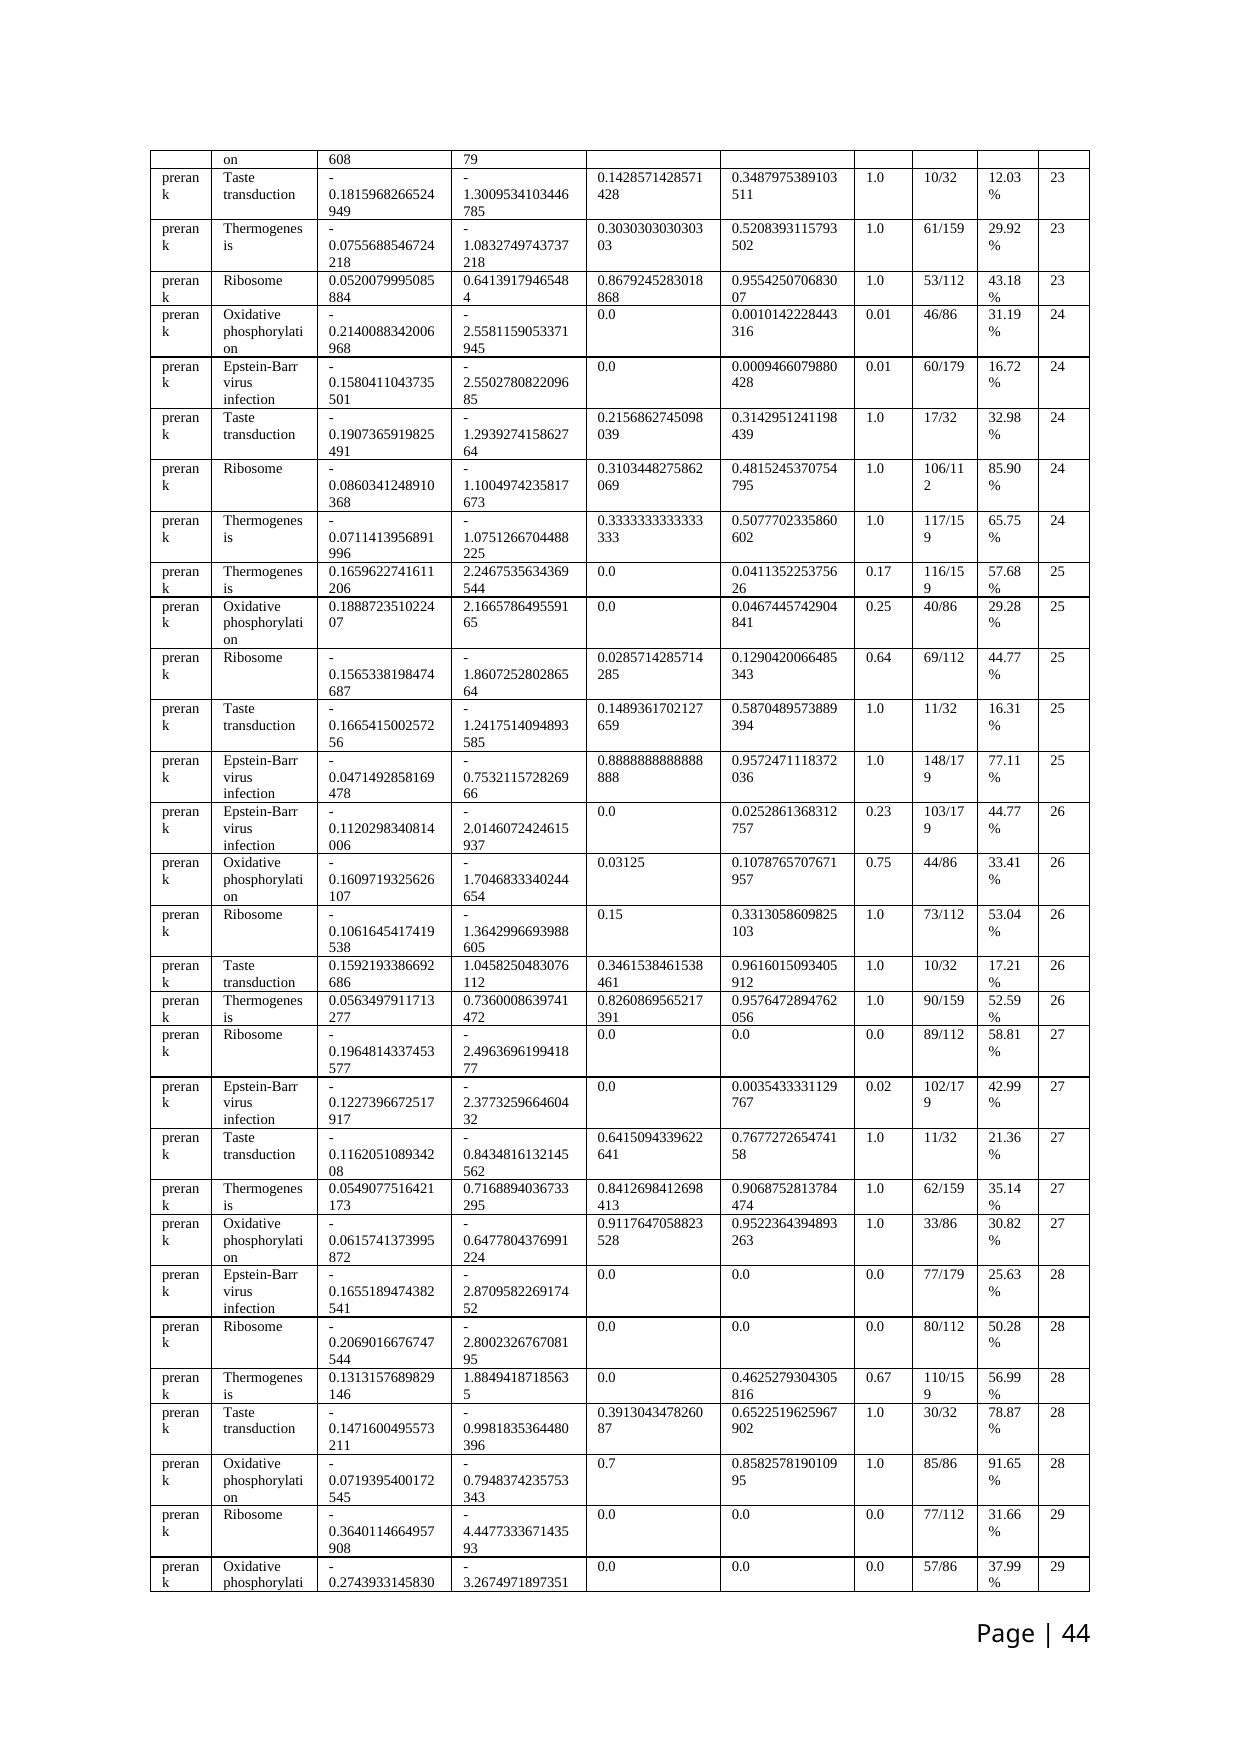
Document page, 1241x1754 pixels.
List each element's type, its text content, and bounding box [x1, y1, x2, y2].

table_cell prerank [151, 906, 211, 956]
table_cell 0.15 [587, 906, 720, 956]
table_cell -2.800232676708195 [452, 1318, 586, 1368]
table_cell 0.0 [721, 1266, 854, 1316]
table_cell 0.0 [587, 563, 720, 596]
table_cell 28 [1039, 1369, 1089, 1402]
table_cell -0.1471600495573211 [318, 1404, 451, 1454]
table_cell 27 [1039, 1129, 1089, 1179]
table_cell 0.0 [587, 1318, 720, 1368]
table_cell 0.8412698412698413 [587, 1180, 720, 1214]
table_cell 17.21% [978, 957, 1038, 991]
table_cell Epstein-Barr virus infection [212, 358, 317, 408]
table_cell 0.0035433331129767 [721, 1078, 854, 1128]
table_cell 43.18% [978, 272, 1038, 305]
table_cell 1.0 [855, 957, 912, 991]
table_cell 61/159 [913, 220, 977, 271]
table_cell prerank [151, 1369, 211, 1402]
table_cell -1.3009534103446785 [452, 169, 586, 219]
table_cell 25 [1039, 563, 1089, 596]
table_cell -0.0719395400172545 [318, 1455, 451, 1505]
table_cell prerank [151, 151, 211, 168]
table_cell 0.1592193386692686 [318, 957, 451, 991]
table_cell 0.188872351022407 [318, 598, 451, 648]
table_cell 73/112 [913, 906, 977, 956]
table_cell Taste transduction [212, 409, 317, 459]
table_cell 0.1078765707671957 [721, 854, 854, 904]
table_cell 33.41% [978, 854, 1038, 904]
table_cell 0.3103448275862069 [587, 460, 720, 511]
table_cell -2.870958226917452 [452, 1266, 586, 1316]
table_cell 1.0 [855, 1404, 912, 1454]
table_cell -0.3640114664957908 [318, 1506, 451, 1556]
table_cell 106/112 [913, 460, 977, 511]
table_cell 0.7 [587, 1455, 720, 1505]
table_cell 24 [1039, 512, 1089, 562]
table_cell 0.3142951241198439 [721, 409, 854, 459]
table_cell 1.0 [855, 906, 912, 956]
table_cell 0.0 [721, 1318, 854, 1368]
table_cell 0.03125 [587, 854, 720, 904]
table_cell prerank [151, 409, 211, 459]
table_cell 56.99% [978, 1369, 1038, 1402]
table_cell 0.3313058609825103 [721, 906, 854, 956]
table_cell -0.1907365919825491 [318, 409, 451, 459]
table_cell 103/179 [913, 803, 977, 853]
table_cell 57.68% [978, 563, 1038, 596]
table_cell 1.0 [855, 169, 912, 219]
table_cell 24 [1039, 358, 1089, 408]
table_cell 23 [1039, 272, 1089, 305]
table_cell -2.496369619941877 [452, 1026, 586, 1076]
table_cell 53.04% [978, 906, 1038, 956]
table_cell 0.0 [587, 358, 720, 408]
table_cell 2.166578649559165 [452, 598, 586, 648]
table_cell 85/86 [913, 1455, 977, 1505]
table_cell 77.11% [978, 752, 1038, 802]
table_cell 0.8260869565217391 [587, 992, 720, 1025]
table_cell 62/159 [913, 1180, 977, 1214]
table_cell 12.03% [978, 169, 1038, 219]
table_cell 148/179 [913, 752, 977, 802]
table_cell 77/179 [913, 1266, 977, 1316]
table_cell 44.77% [978, 649, 1038, 699]
table_cell Taste transduction [212, 700, 317, 751]
table_cell 1.0458250483076112 [452, 957, 586, 991]
table_cell -0.0471492858169478 [318, 752, 451, 802]
table_cell prerank [151, 957, 211, 991]
table_cell 16.72% [978, 358, 1038, 408]
table_cell 27 [1039, 1026, 1089, 1076]
table_cell 46/86 [913, 306, 977, 356]
table_cell prerank [151, 752, 211, 802]
table_cell Epstein-Barr virus infection [212, 752, 317, 802]
table_cell prerank [151, 169, 211, 219]
table_cell 11/32 [913, 1129, 977, 1179]
table_cell -0.1580411043735501 [318, 358, 451, 408]
table_cell 0.23 [855, 803, 912, 853]
table_cell -0.1120298340814006 [318, 803, 451, 853]
table_cell 0.0563497911713277 [318, 992, 451, 1025]
table_cell 40/86 [913, 598, 977, 648]
table_cell 0.955425070683007 [721, 272, 854, 305]
table_cell 1.0 [855, 700, 912, 751]
table_cell 91.65% [978, 1455, 1038, 1505]
table_cell 25 [1039, 649, 1089, 699]
table_cell Oxidative phosphorylation [212, 598, 317, 648]
table_cell 0.7168894036733295 [452, 1180, 586, 1214]
table_cell 30.82% [978, 1215, 1038, 1265]
table_cell 2.2467535634369544 [452, 563, 586, 596]
table_cell 32.98% [978, 409, 1038, 459]
table_cell 25 [1039, 700, 1089, 751]
table_cell -0.0711413956891996 [318, 512, 451, 562]
table_cell 0.0 [587, 1078, 720, 1128]
table_cell prerank [151, 1318, 211, 1368]
table_cell -1.1004974235817673 [452, 460, 586, 511]
table_cell prerank [151, 1404, 211, 1454]
table_cell 35.14% [978, 1180, 1038, 1214]
table_cell -0.1900501123715608 [318, 151, 451, 168]
table_cell 16.31% [978, 700, 1038, 751]
table_cell -0.1227396672517917 [318, 1078, 451, 1128]
table_cell prerank [151, 460, 211, 511]
table_cell 0.9572471118372036 [721, 752, 854, 802]
table_cell 0.0 [721, 1506, 854, 1556]
table_cell 42.99% [978, 1078, 1038, 1128]
table_cell 23 [1039, 151, 1089, 168]
table_cell 44.77% [978, 803, 1038, 853]
table_cell 65.75% [978, 512, 1038, 562]
table_cell Ribosome [212, 1506, 317, 1556]
table_cell prerank [151, 306, 211, 356]
table_cell 0.041135225375626 [721, 563, 854, 596]
table_cell Epstein-Barr virus infection [212, 1266, 317, 1316]
table_cell prerank [151, 992, 211, 1025]
table_cell Ribosome [212, 906, 317, 956]
table_cell 29 [1039, 1506, 1089, 1556]
table_cell 1.0 [855, 752, 912, 802]
table_cell 52.59% [978, 992, 1038, 1025]
table_cell 24 [1039, 409, 1089, 459]
table_cell prerank [151, 803, 211, 853]
table_cell 0.01 [855, 306, 912, 356]
table_cell 23 [1039, 220, 1089, 271]
table_cell 0.0 [587, 1506, 720, 1556]
table_cell -0.0755688546724218 [318, 220, 451, 271]
table_cell 0.0 [721, 1026, 854, 1076]
table_cell 23 [1039, 169, 1089, 219]
table_cell 0.9068752813784474 [721, 1180, 854, 1214]
table_cell 0.25 [855, 598, 912, 648]
table_cell -0.2069016676747544 [318, 1318, 451, 1368]
table_cell 0.0285714285714285 [587, 649, 720, 699]
table_cell 26 [1039, 803, 1089, 853]
table_cell 0.0 [587, 1266, 720, 1316]
table_cell prerank [151, 854, 211, 904]
table_cell 1.0 [855, 460, 912, 511]
table_cell 27 [1039, 1180, 1089, 1214]
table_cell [212, 1558, 317, 1591]
table_cell prerank [151, 1180, 211, 1214]
table_cell 71/86 [913, 151, 977, 168]
table_cell 17/32 [913, 409, 977, 459]
table_cell 102/179 [913, 1078, 977, 1128]
table_cell 25 [1039, 598, 1089, 648]
table_cell 0.9616015093405912 [721, 957, 854, 991]
table_cell 0.0 [587, 1558, 720, 1591]
table_cell 80/112 [913, 1318, 977, 1368]
table_cell prerank [151, 598, 211, 648]
table_cell 28 [1039, 1318, 1089, 1368]
table_cell -0.0860341248910368 [318, 460, 451, 511]
table_cell -2.5581159053371945 [452, 306, 586, 356]
table_cell 0.767727265474158 [721, 1129, 854, 1179]
table_cell -0.1964814337453577 [318, 1026, 451, 1076]
table_cell 26 [1039, 906, 1089, 956]
table_cell 28 [1039, 1455, 1089, 1505]
table_cell 0.0 [587, 1026, 720, 1076]
table_cell 0.64 [855, 649, 912, 699]
table_cell 0.75 [855, 854, 912, 904]
table_cell 0.6415094339622641 [587, 1129, 720, 1179]
table_cell 85.90% [978, 460, 1038, 511]
table_cell Thermogenesis [212, 220, 317, 271]
table_cell Taste transduction [212, 169, 317, 219]
table_cell 33/86 [913, 1215, 977, 1265]
table_cell 1.0 [855, 272, 912, 305]
table_cell 0.303030303030303 [587, 220, 720, 271]
table_cell 0.1659622741611206 [318, 563, 451, 596]
table_cell 90/159 [913, 992, 977, 1025]
table_cell -1.2417514094893585 [452, 700, 586, 751]
table_cell 28 [1039, 1266, 1089, 1316]
table_cell 0.0 [587, 1369, 720, 1402]
table_cell 0.0 [587, 306, 720, 356]
table_cell prerank [151, 649, 211, 699]
table_cell 28 [1039, 1404, 1089, 1454]
table_cell Oxidative phosphorylation [212, 1215, 317, 1265]
table_cell -1.909310181176379 [452, 151, 586, 168]
table_cell 69/112 [913, 649, 977, 699]
table_cell prerank [151, 1215, 211, 1265]
table_cell 24 [1039, 460, 1089, 511]
table_cell Ribosome [212, 1318, 317, 1368]
table_cell Taste transduction [212, 1404, 317, 1454]
table_cell Oxidative phosphorylation [212, 306, 317, 356]
table_cell 0.0010142228443316 [721, 306, 854, 356]
table_cell 0.9576472894762056 [721, 992, 854, 1025]
table_cell -0.9981835364480396 [452, 1404, 586, 1454]
table_cell -1.860725280286564 [452, 649, 586, 699]
table_cell -3.267497189735176 [452, 1558, 586, 1591]
table_cell -4.447733367143593 [452, 1506, 586, 1556]
table_cell 26 [1039, 854, 1089, 904]
table_cell 0.4625279304305816 [721, 1369, 854, 1402]
table_cell Thermogenesis [212, 512, 317, 562]
table_cell 0.6522519625967902 [721, 1404, 854, 1454]
table_cell 0.1428571428571428 [587, 169, 720, 219]
table_cell -0.1609719325626107 [318, 854, 451, 904]
table_cell 27 [1039, 1215, 1089, 1265]
table_cell Oxidative phosphorylation [212, 854, 317, 904]
table_cell 0.5077702335860602 [721, 512, 854, 562]
table_cell 0.4815245370754795 [721, 460, 854, 511]
table_cell 0.2156862745098039 [587, 409, 720, 459]
table_cell 10/32 [913, 169, 977, 219]
table_cell -0.116205108934208 [318, 1129, 451, 1179]
table_cell 1.0 [855, 409, 912, 459]
table_cell Taste transduction [212, 957, 317, 991]
table_cell 0.3333333333333333 [587, 512, 720, 562]
table_cell Oxidative phosphorylation [212, 1455, 317, 1505]
table_cell prerank [151, 358, 211, 408]
table_cell 0.5208393115793502 [721, 220, 854, 271]
table_cell 44/86 [913, 854, 977, 904]
table_cell -0.7948374235753343 [452, 1455, 586, 1505]
table_cell 0.9117647058823528 [587, 1215, 720, 1265]
table_cell 25.63% [978, 1266, 1038, 1316]
table_cell prerank [151, 272, 211, 305]
table_cell 0.0 [721, 1558, 854, 1591]
table_cell 0.0467445742904841 [721, 598, 854, 648]
table_cell prerank [151, 220, 211, 271]
table_cell 0.02 [855, 1078, 912, 1128]
table_cell 10/32 [913, 957, 977, 991]
table_cell 26 [1039, 957, 1089, 991]
table_cell -0.2743933145830459 [318, 1558, 451, 1591]
table_cell 11/32 [913, 700, 977, 751]
table_cell 0.5870489573889394 [721, 700, 854, 751]
table_cell prerank [151, 1506, 211, 1556]
table_cell -0.8434816132145562 [452, 1129, 586, 1179]
table_cell -0.6477804376991224 [452, 1215, 586, 1265]
table_cell 0.9522364394893263 [721, 1215, 854, 1265]
table_cell 27 [1039, 1078, 1089, 1128]
table_cell -1.293927415862764 [452, 409, 586, 459]
table_cell -2.377325966460432 [452, 1078, 586, 1128]
table_cell -1.0832749743737218 [452, 220, 586, 271]
table_cell 0.01 [855, 358, 912, 408]
table_cell 116/159 [913, 563, 977, 596]
table_cell 0.0 [855, 1506, 912, 1556]
table_cell 1.0 [855, 1129, 912, 1179]
table_cell 1.88494187185635 [452, 1369, 586, 1402]
table_cell 24 [1039, 306, 1089, 356]
table_cell 0.0470320570632122 [721, 151, 854, 168]
table_cell 1.0 [855, 220, 912, 271]
table_cell 0.3487975389103511 [721, 169, 854, 219]
table_cell 37.99% [978, 1558, 1038, 1591]
table_cell -0.1815968266524949 [318, 169, 451, 219]
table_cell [212, 151, 317, 168]
table_cell 0.1290420066485343 [721, 649, 854, 699]
table_cell 0.0 [587, 598, 720, 648]
table_cell 30/32 [913, 1404, 977, 1454]
table_cell 0.0009466079880428 [721, 358, 854, 408]
table_cell -1.0751266704488225 [452, 512, 586, 562]
table_cell 60/179 [913, 358, 977, 408]
table_cell Ribosome [212, 1026, 317, 1076]
table_cell -2.0146072424615937 [452, 803, 586, 853]
table_cell 29.28% [978, 598, 1038, 648]
table_cell 63.12% [978, 151, 1038, 168]
table_cell Ribosome [212, 649, 317, 699]
table_cell 77/112 [913, 1506, 977, 1556]
table_cell Thermogenesis [212, 1369, 317, 1402]
table_cell 1.0 [855, 1180, 912, 1214]
table_cell 0.1489361702127659 [587, 700, 720, 751]
table_cell 0.64139179465484 [452, 272, 586, 305]
table_cell 0.0252861368312757 [721, 803, 854, 853]
table_cell 0.17 [855, 563, 912, 596]
table_cell -0.0615741373995872 [318, 1215, 451, 1265]
table_cell 1.0 [855, 992, 912, 1025]
table_cell Taste transduction [212, 1129, 317, 1179]
table_cell -2.550278082209685 [452, 358, 586, 408]
table_cell 0.67 [855, 1369, 912, 1402]
table_cell Epstein-Barr virus infection [212, 803, 317, 853]
table_cell 0.858257819010995 [721, 1455, 854, 1505]
table_cell 29.92% [978, 220, 1038, 271]
table_cell prerank [151, 1558, 211, 1591]
table_cell prerank [151, 1455, 211, 1505]
table_cell -0.753211572826966 [452, 752, 586, 802]
table_cell -0.1061645417419538 [318, 906, 451, 956]
table_cell 110/159 [913, 1369, 977, 1402]
table_cell 21.36% [978, 1129, 1038, 1179]
table_cell Thermogenesis [212, 992, 317, 1025]
table_cell Ribosome [212, 460, 317, 511]
table_cell 53/112 [913, 272, 977, 305]
table_cell 0.8679245283018868 [587, 272, 720, 305]
table_cell 1.0 [855, 512, 912, 562]
table_cell Epstein-Barr virus infection [212, 1078, 317, 1128]
table_cell 117/159 [913, 512, 977, 562]
table_cell 0.0 [855, 1266, 912, 1316]
table_cell 0.0549077516421173 [318, 1180, 451, 1214]
table_cell prerank [151, 700, 211, 751]
table_cell 1.0 [855, 1455, 912, 1505]
table_cell 25 [1039, 752, 1089, 802]
table_cell -0.166541500257256 [318, 700, 451, 751]
table_cell -0.1565338198474687 [318, 649, 451, 699]
table_cell prerank [151, 512, 211, 562]
table_cell 78.87% [978, 1404, 1038, 1454]
table_cell 0.0 [855, 1026, 912, 1076]
table_cell 1.0 [855, 1215, 912, 1265]
table_cell 31.19% [978, 306, 1038, 356]
table_cell 0.1313157689829146 [318, 1369, 451, 1402]
table_cell prerank [151, 1129, 211, 1179]
table_cell -1.3642996693988605 [452, 906, 586, 956]
table_cell Thermogenesis [212, 563, 317, 596]
table_cell 26 [1039, 992, 1089, 1025]
table_cell 0.0 [855, 1318, 912, 1368]
table_cell 0.8888888888888888 [587, 752, 720, 802]
table_cell 0.0 [587, 803, 720, 853]
table_cell 58.81% [978, 1026, 1038, 1076]
table_cell -0.2140088342006968 [318, 306, 451, 356]
table_cell 0.0 [855, 1558, 912, 1591]
table_cell 29 [1039, 1558, 1089, 1591]
table_cell prerank [151, 563, 211, 596]
table_cell 89/112 [913, 1026, 977, 1076]
table_cell 0.42 [855, 151, 912, 168]
table_cell 0.7360008639741472 [452, 992, 586, 1025]
table_cell Ribosome [212, 272, 317, 305]
table_cell prerank [151, 1026, 211, 1076]
table_cell -0.1655189474382541 [318, 1266, 451, 1316]
table_cell 31.66% [978, 1506, 1038, 1556]
table_cell prerank [151, 1266, 211, 1316]
table_cell Thermogenesis [212, 1180, 317, 1214]
table_cell prerank [151, 1078, 211, 1128]
table_cell 0.0520079995085884 [318, 272, 451, 305]
table_cell 0.3461538461538461 [587, 957, 720, 991]
table_cell 57/86 [913, 1558, 977, 1591]
table_cell 50.28% [978, 1318, 1038, 1368]
table_cell 0.0 [587, 151, 720, 168]
table_cell 0.391304347826087 [587, 1404, 720, 1454]
table_cell -1.7046833340244654 [452, 854, 586, 904]
